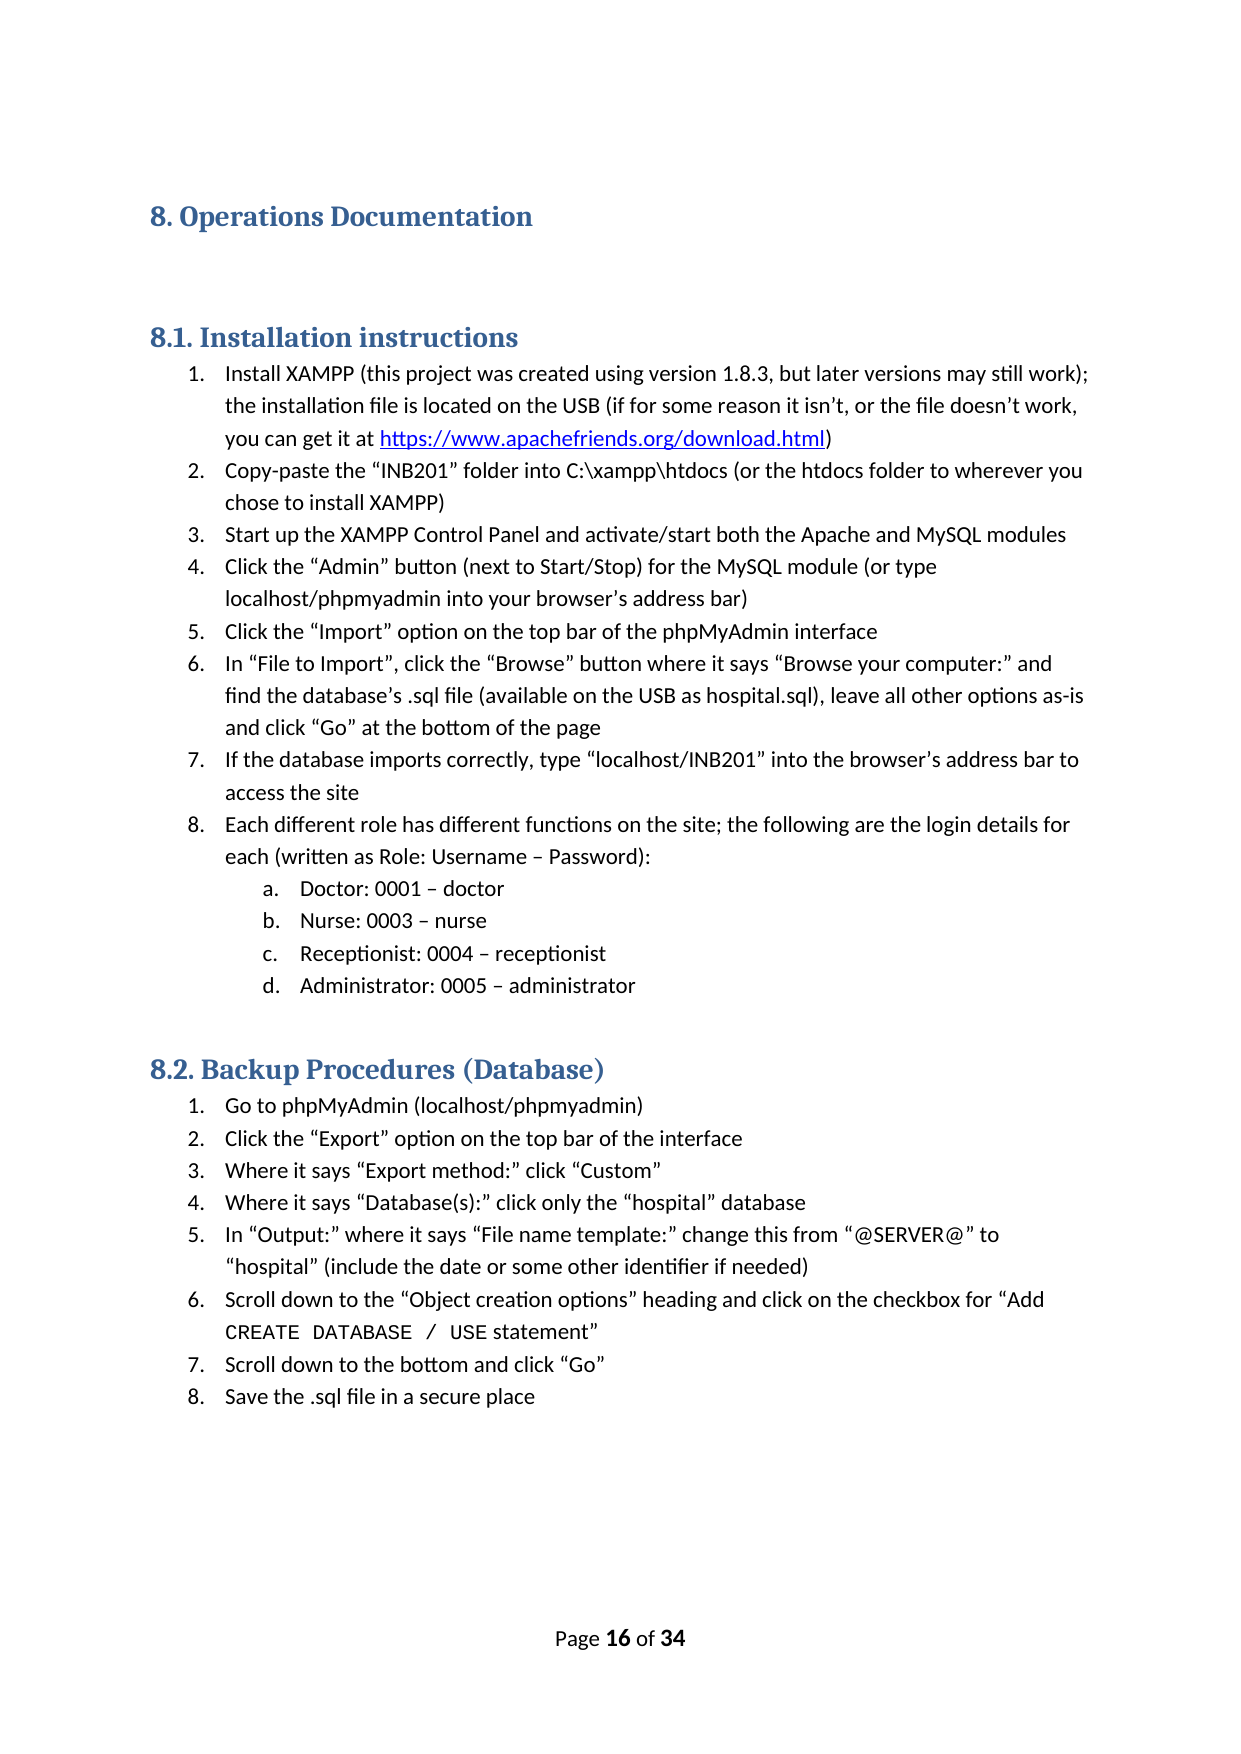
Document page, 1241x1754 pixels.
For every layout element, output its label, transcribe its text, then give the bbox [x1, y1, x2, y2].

list Each different role has different functions on the site; the following are the login details for each (written as Role: Username – Password): [187, 810, 1090, 870]
list Doctor: 0001 – doctor [262, 874, 1090, 902]
list Go to phpMyAdmin (localhost/phpmyadmin) [187, 1092, 1090, 1119]
list Receptionist: 0004 – receptionist [262, 939, 1090, 967]
list Copy-paste the “INB201” folder into C:\xampp\htdocs (or the htdocs folder to wherever you chose to install XAMPP) [187, 456, 1090, 516]
list If the database imports correctly, type “localhost/INB201” into the browser’s address bar to access the site [187, 746, 1090, 806]
list Where it says “Database(s):” click only the “hospital” database [187, 1188, 1090, 1216]
list In “Output:” where it says “File name template:” change this from “@SERVER@” to “hospital” (include the date or some other identifier if needed) [187, 1220, 1090, 1281]
list Scroll down to the “Object creation options” heading and click on the checkbox for “Add CREATE DATABASE / USE statement” [187, 1285, 1090, 1345]
subtitle 8.2. Backup Procedures (Database) [150, 1053, 1090, 1087]
list Scroll down to the bottom and click “Go” [187, 1350, 1090, 1378]
list Save the .sql file in a secure place [187, 1382, 1090, 1410]
list Click the “Export” option on the top bar of the interface [187, 1124, 1090, 1152]
list In “File to Import”, click the “Browse” button where it says “Browse your computer:” and find the database’s .sql file (available on the USB as hospital.sql), leave all other options as-is and click “Go” at the bottom of the page [187, 649, 1090, 741]
list Where it says “Export method:” click “Custom” [187, 1156, 1090, 1184]
list Click the “Import” option on the top bar of the phpMyAdmin interface [187, 617, 1090, 645]
list Administrator: 0005 – administrator [262, 971, 1090, 999]
subtitle 8.1. Installation instructions [150, 321, 1090, 354]
list Start up the XAMPP Control Panel and activate/start both the Apache and MySQL modules [187, 520, 1090, 548]
list Install XAMPP (this project was created using version 1.8.3, but later versions may still work); the installation file is located on the USB (if for some reason it isn’t, or the file doesn’t work, you can get it at https://www.apachefriends.org/download.html) [187, 359, 1090, 452]
list Nurse: 0003 – nurse [262, 906, 1090, 934]
subtitle 8. Operations Documentation [150, 200, 1090, 233]
list Click the “Admin” button (next to Start/Stop) for the MySQL module (or type localhost/phpmyadmin into your browser’s address bar) [187, 552, 1090, 613]
